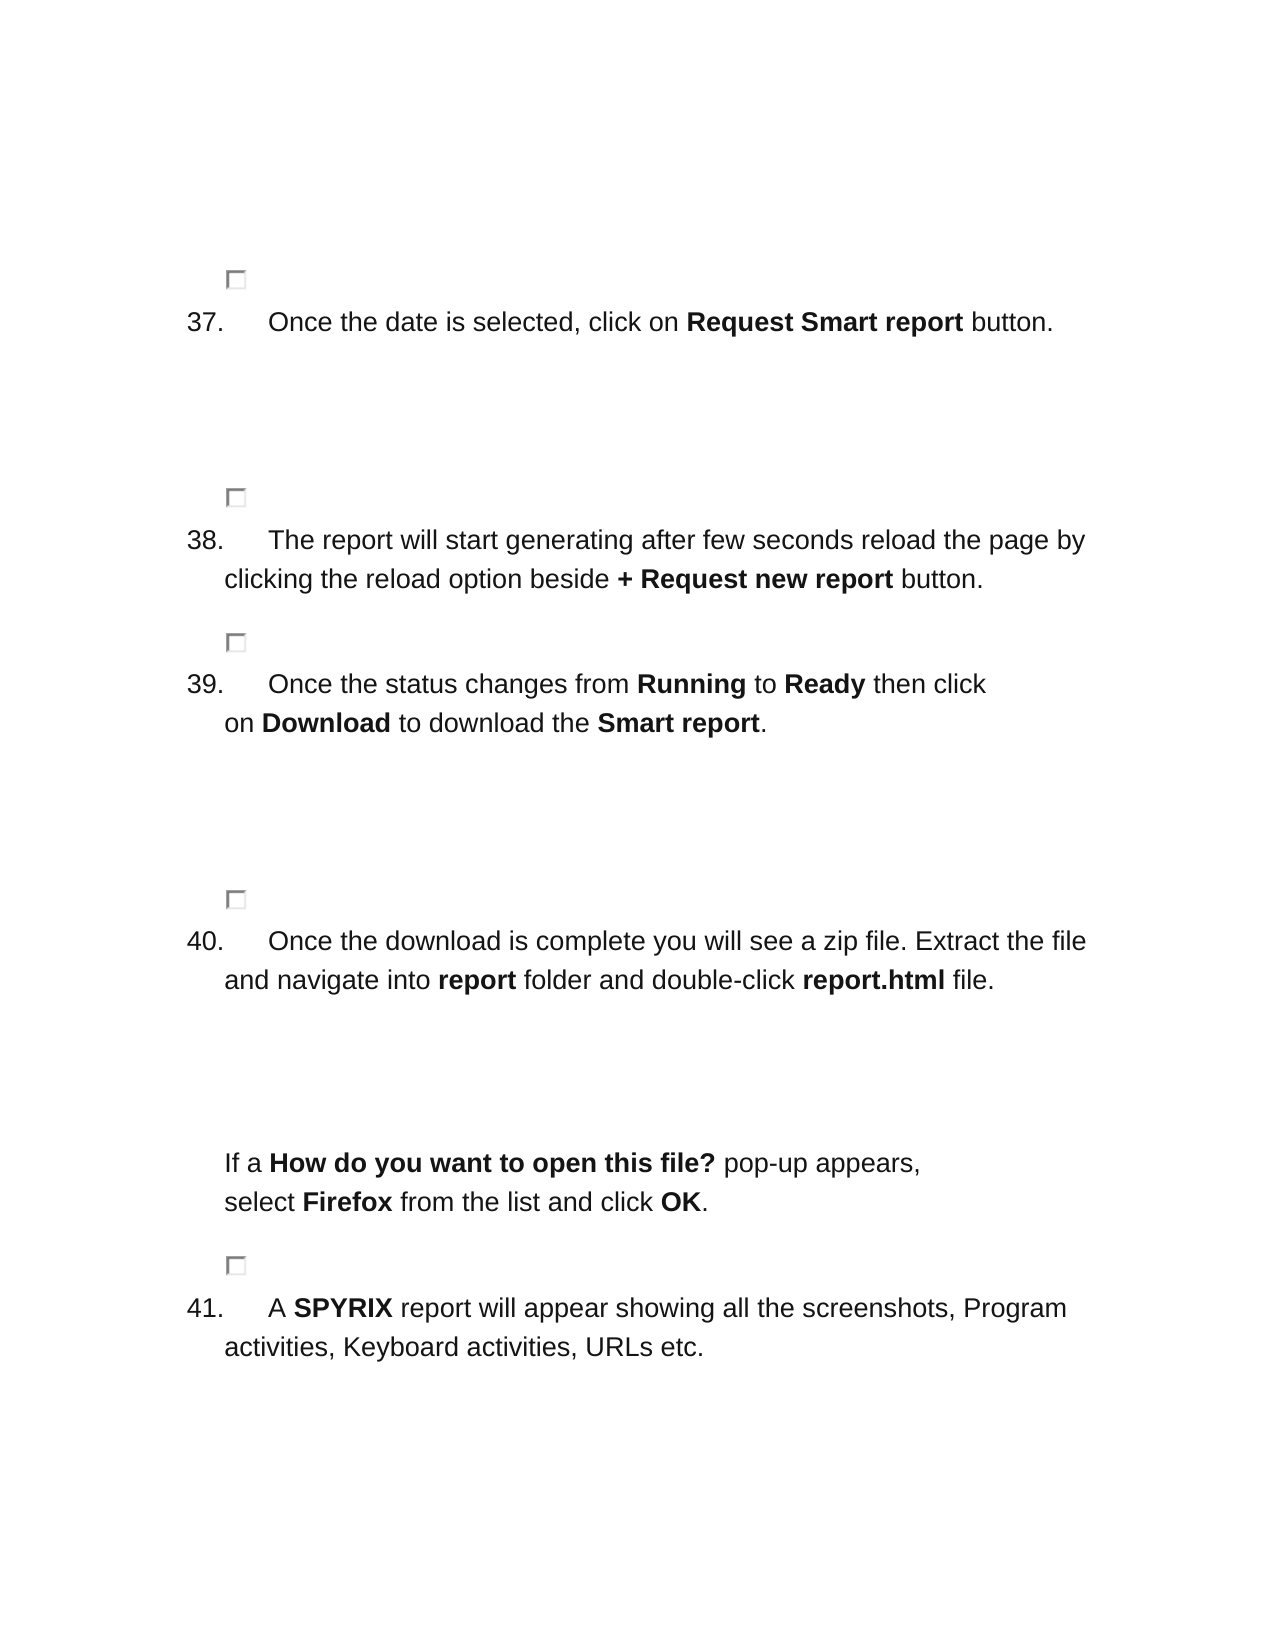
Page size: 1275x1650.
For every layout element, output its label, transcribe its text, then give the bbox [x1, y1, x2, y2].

list Once the status changes from Running to Ready then click on Download to download the Smart report. [187, 625, 1094, 738]
list Once the download is complete you will see a zip file. Extract the file and navigate into report folder and double-click report.html file. [187, 883, 1094, 996]
list Once the date is selected, click on Request Smart report button. [187, 263, 1094, 337]
list A SPYRIX report will appear showing all the screenshots, Program activities, Keyboard activities, URLs etc. [187, 1249, 1094, 1362]
text If a How do you want to open this file? pop-up appears, select Firefox from the list and click OK. [224, 1140, 1094, 1218]
list The report will start generating after few seconds reload the page by clicking the reload option beside + Request new report button. [187, 481, 1094, 594]
